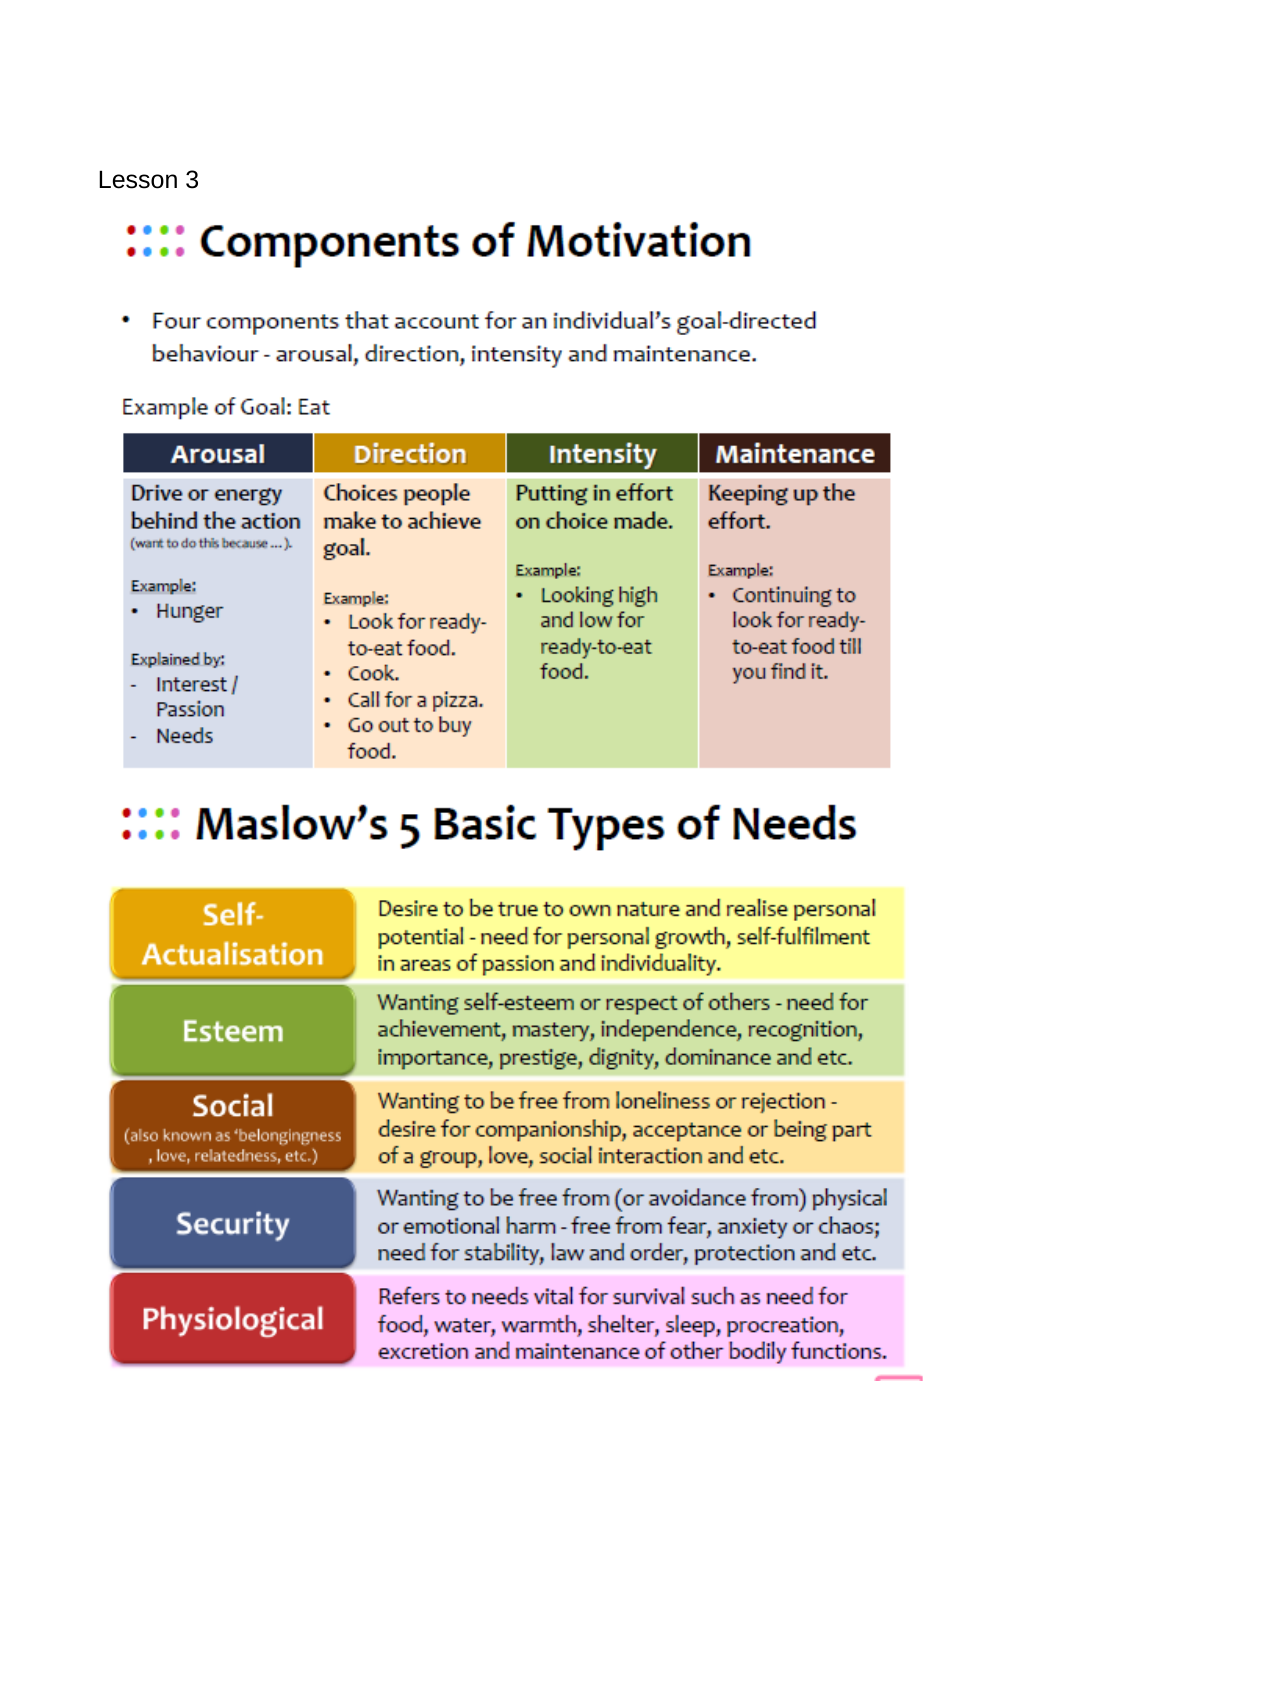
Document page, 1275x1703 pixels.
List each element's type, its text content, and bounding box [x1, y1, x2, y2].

picture [97, 788, 923, 1381]
text Lesson 3 [98, 166, 1178, 194]
picture [97, 213, 911, 787]
